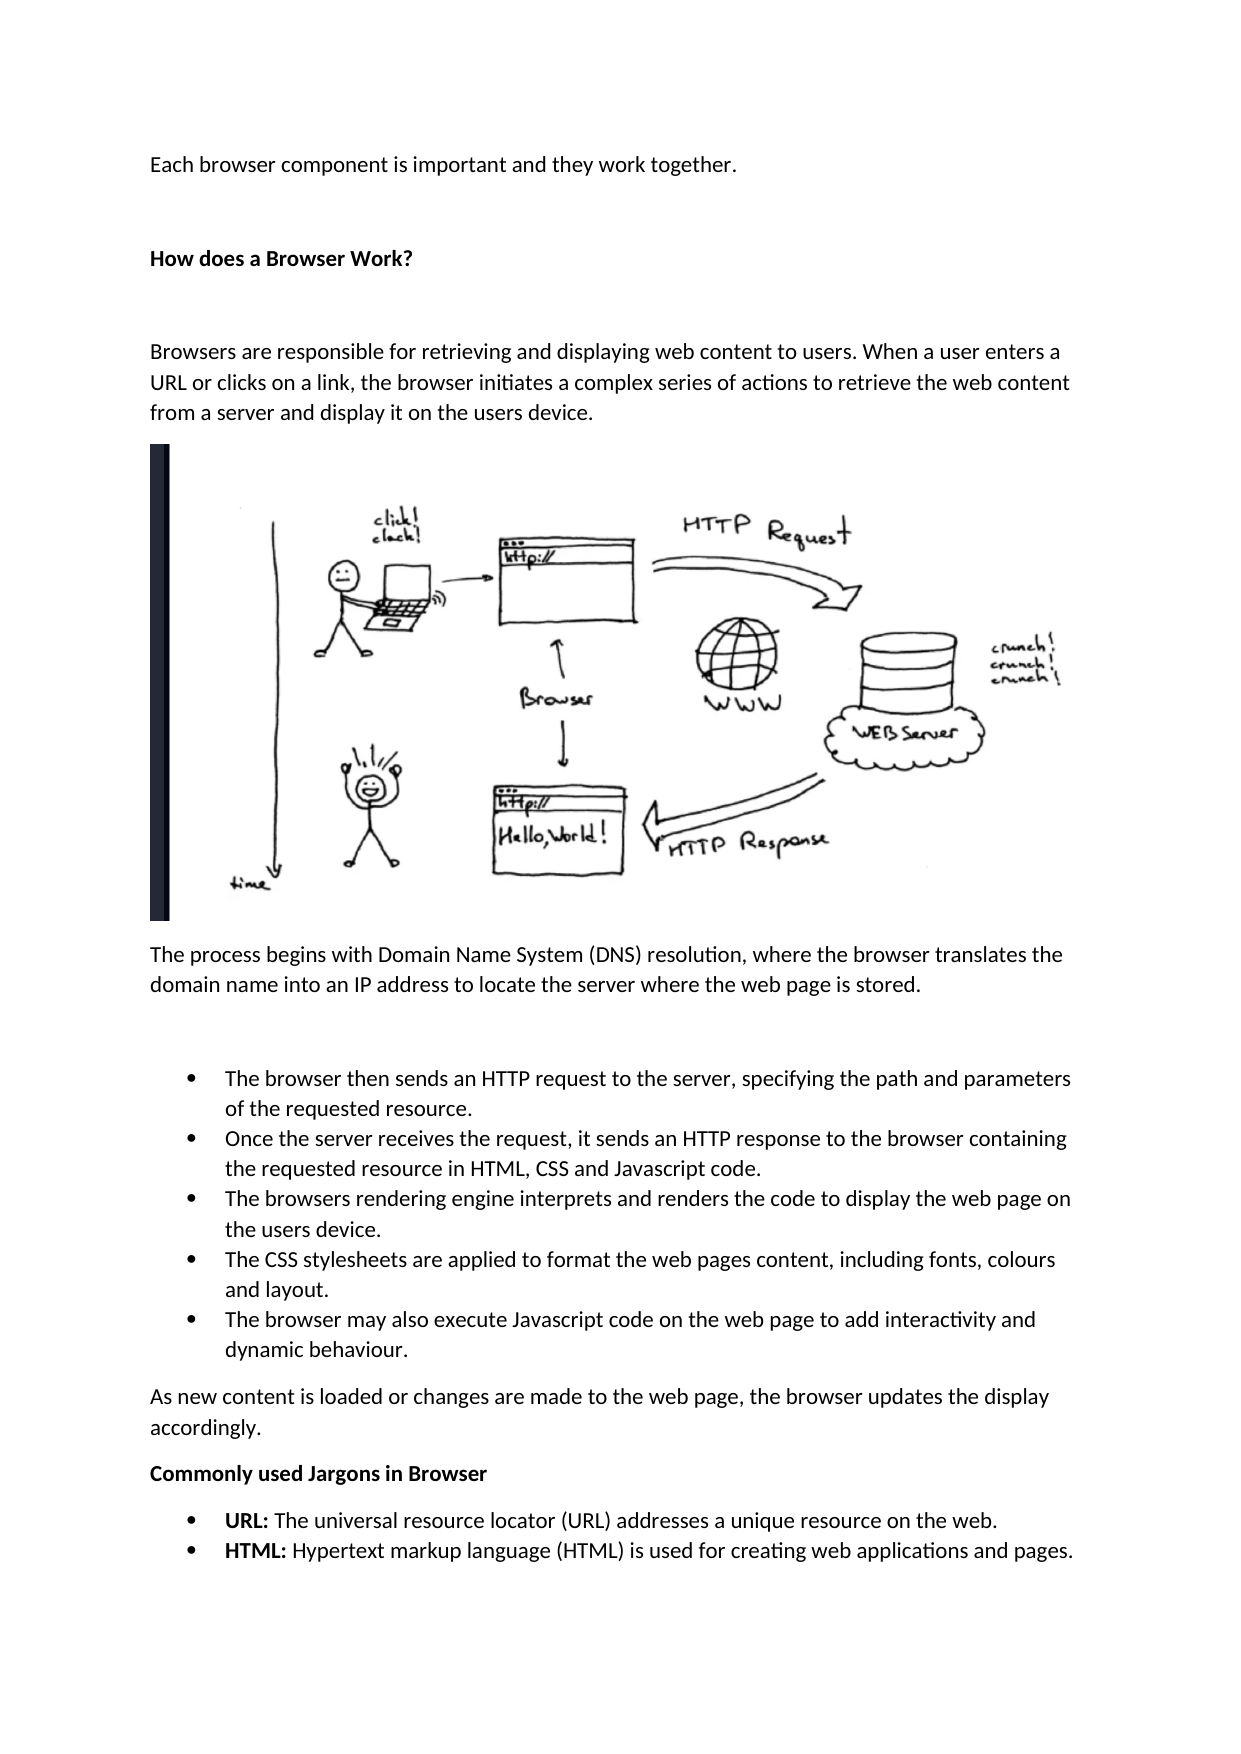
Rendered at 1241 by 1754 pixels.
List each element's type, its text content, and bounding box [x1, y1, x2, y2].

text Browsers are responsible for retrieving and displaying web content to users. When a user enters a URL or clicks on a link, the browser initiates a complex series of actions to retrieve the web content from a server and display it on the users device. [150, 337, 1090, 426]
text The process begins with Domain Name System (DNS) resolution, where the browser translates the domain name into an IP address to locate the server where the web page is stored. [150, 940, 1090, 998]
list The browser then sends an HTTP request to the server, specifying the path and parameters of the requested resource. [187, 1064, 1090, 1122]
list The CSS stylesheets are applied to format the web pages content, including fonts, colours and layout. [187, 1245, 1090, 1303]
text How does a Browser Work? [150, 244, 1090, 272]
list The browsers rendering engine interprets and renders the code to display the web page on the users device. [187, 1184, 1090, 1243]
text Commonly used Jargons in Browser [150, 1459, 1090, 1488]
picture [150, 444, 1091, 921]
list The browser may also execute Javascript code on the web page to add interactivity and dynamic behaviour. [187, 1305, 1090, 1364]
list URL: The universal resource locator (URL) addresses a unique resource on the web. [187, 1506, 1090, 1534]
list HTML: Hypertext markup language (HTML) is used for creating web applications and pages. [187, 1537, 1090, 1565]
text As new content is loaded or changes are made to the web page, the browser updates the display accordingly. [150, 1382, 1090, 1441]
text Each browser component is important and they work together. [150, 150, 1090, 178]
list Once the server receives the request, it sends an HTTP response to the browser containing the requested resource in HTML, CSS and Javascript code. [187, 1124, 1090, 1182]
